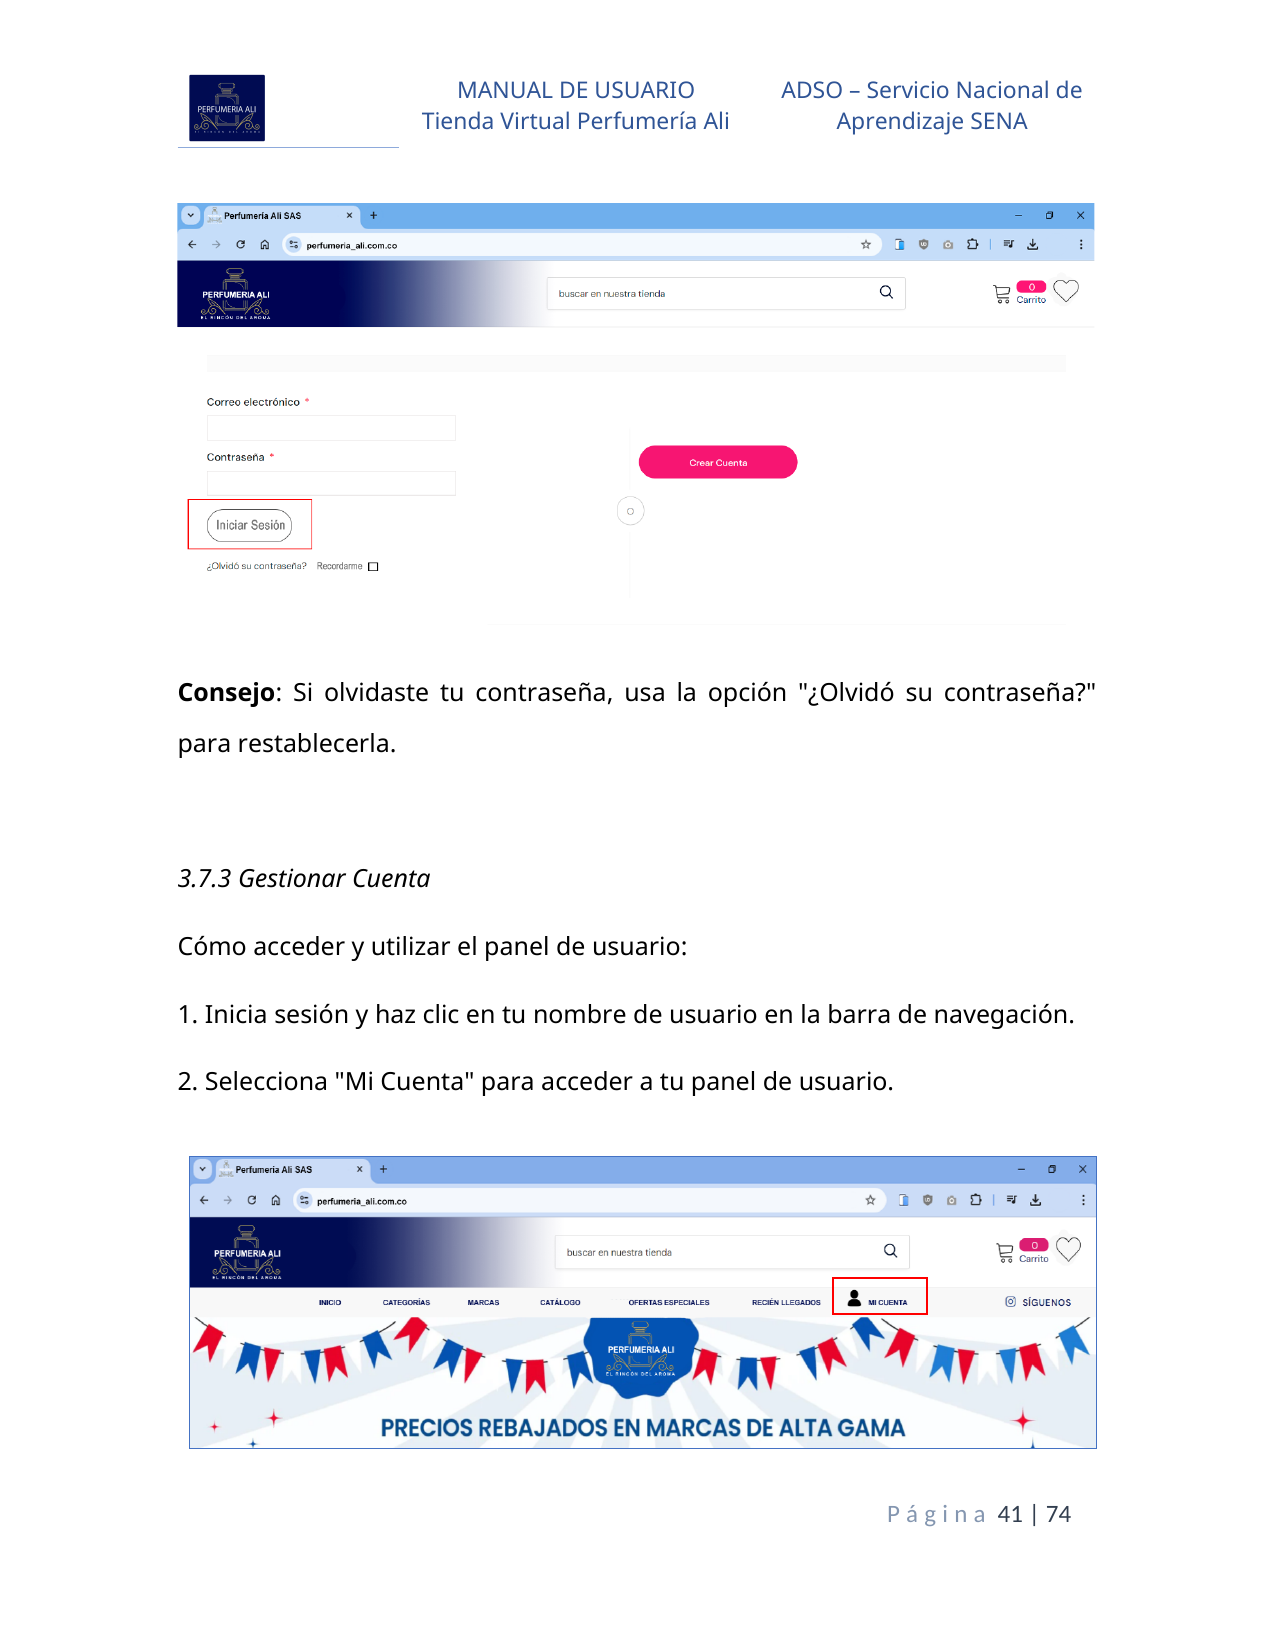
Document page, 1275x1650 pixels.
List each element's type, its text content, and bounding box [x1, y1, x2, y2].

text Consejo: Si olvidaste tu contraseña, usa la opción "¿Olvidó su contraseña?" para restablecerla. [177, 674, 1098, 759]
picture [190, 1157, 1096, 1448]
text 3.7.3 Gestionar Cuenta [177, 861, 1098, 895]
text Cómo acceder y utilizar el panel de usuario: [177, 929, 1098, 963]
text 1. Inicia sesión y haz clic en tu nombre de usuario en la barra de navegación. [177, 996, 1098, 1030]
picture [188, 73, 266, 143]
picture [177, 203, 1095, 644]
text 2. Selecciona "Mi Cuenta" para acceder a tu panel de usuario. [177, 1064, 1098, 1098]
